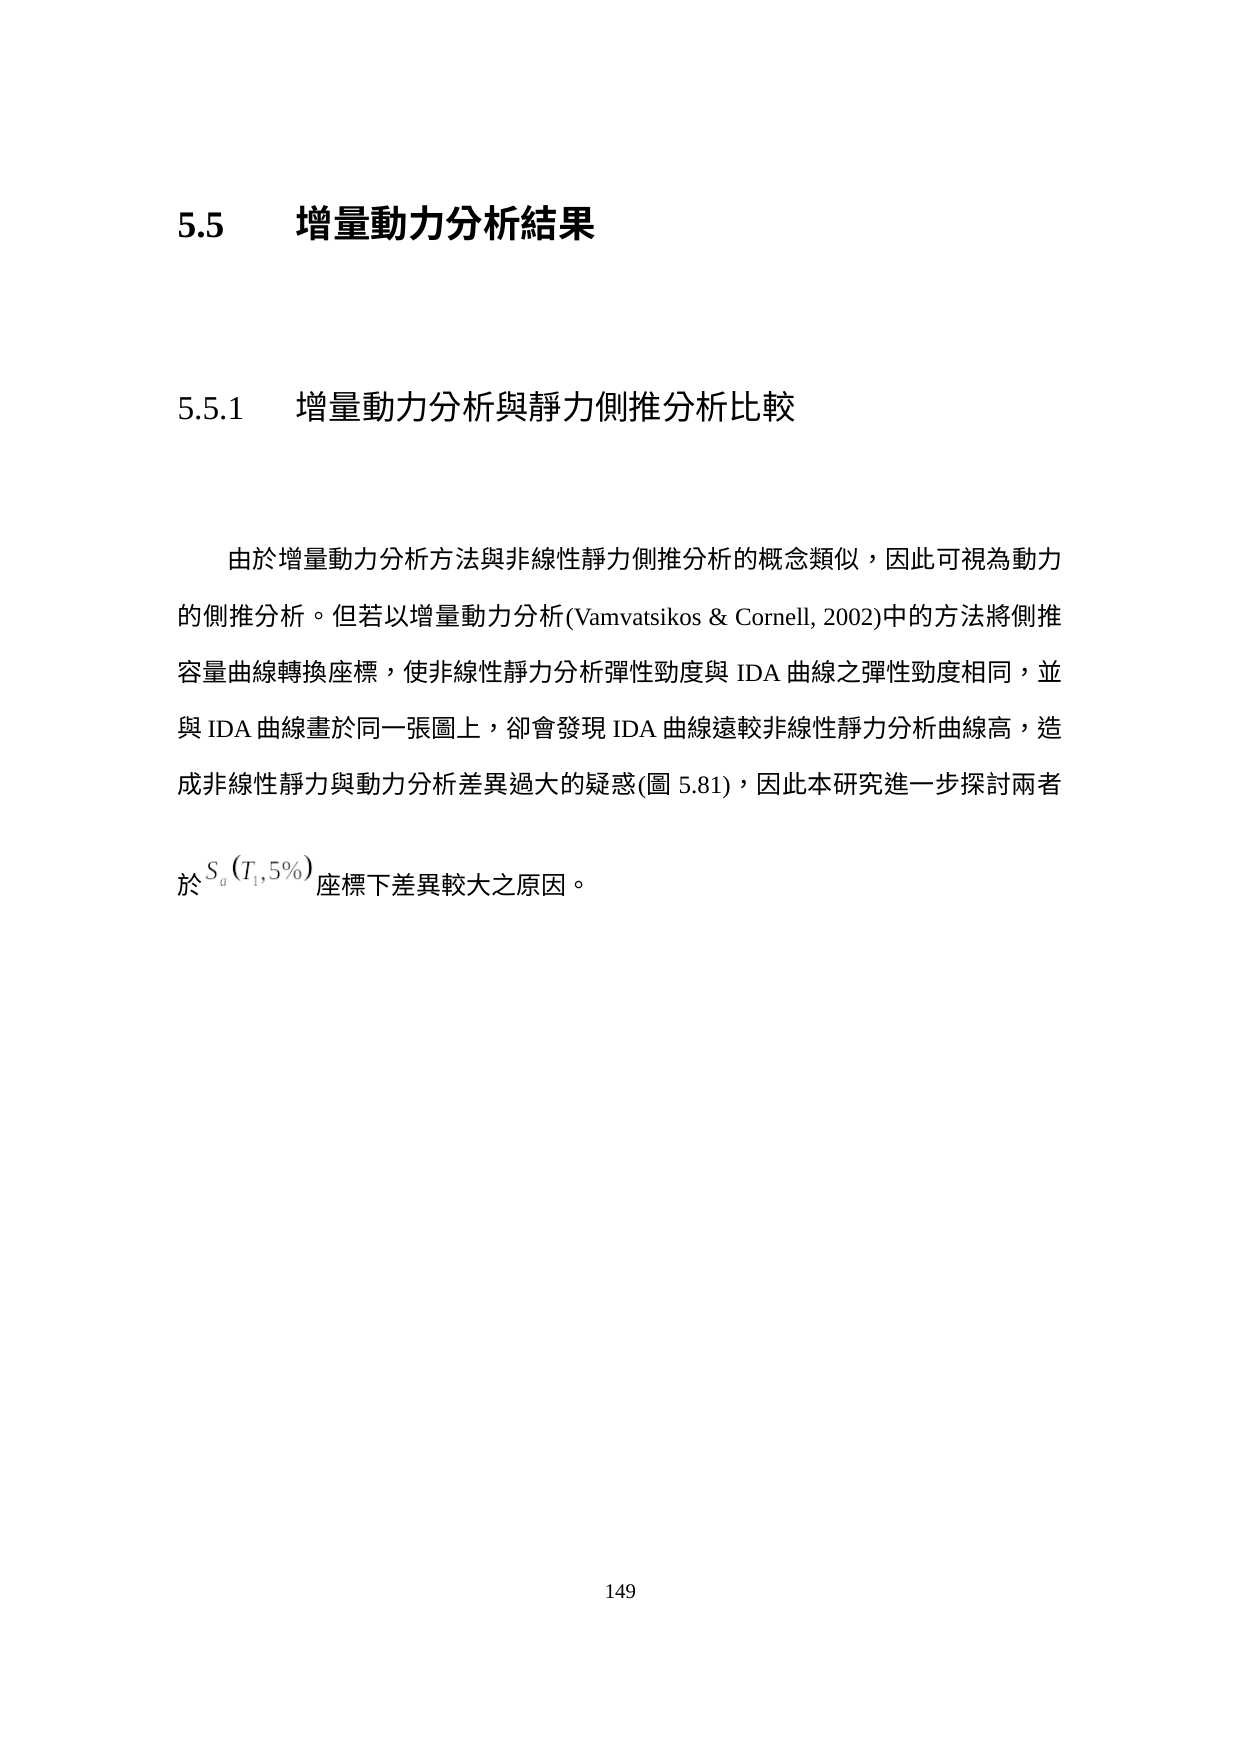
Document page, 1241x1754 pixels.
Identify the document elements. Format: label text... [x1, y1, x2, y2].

subtitle 增量動力分析結果 [177, 184, 1063, 259]
subtitle 增量動力分析與靜力側推分析比較 [177, 368, 1063, 443]
